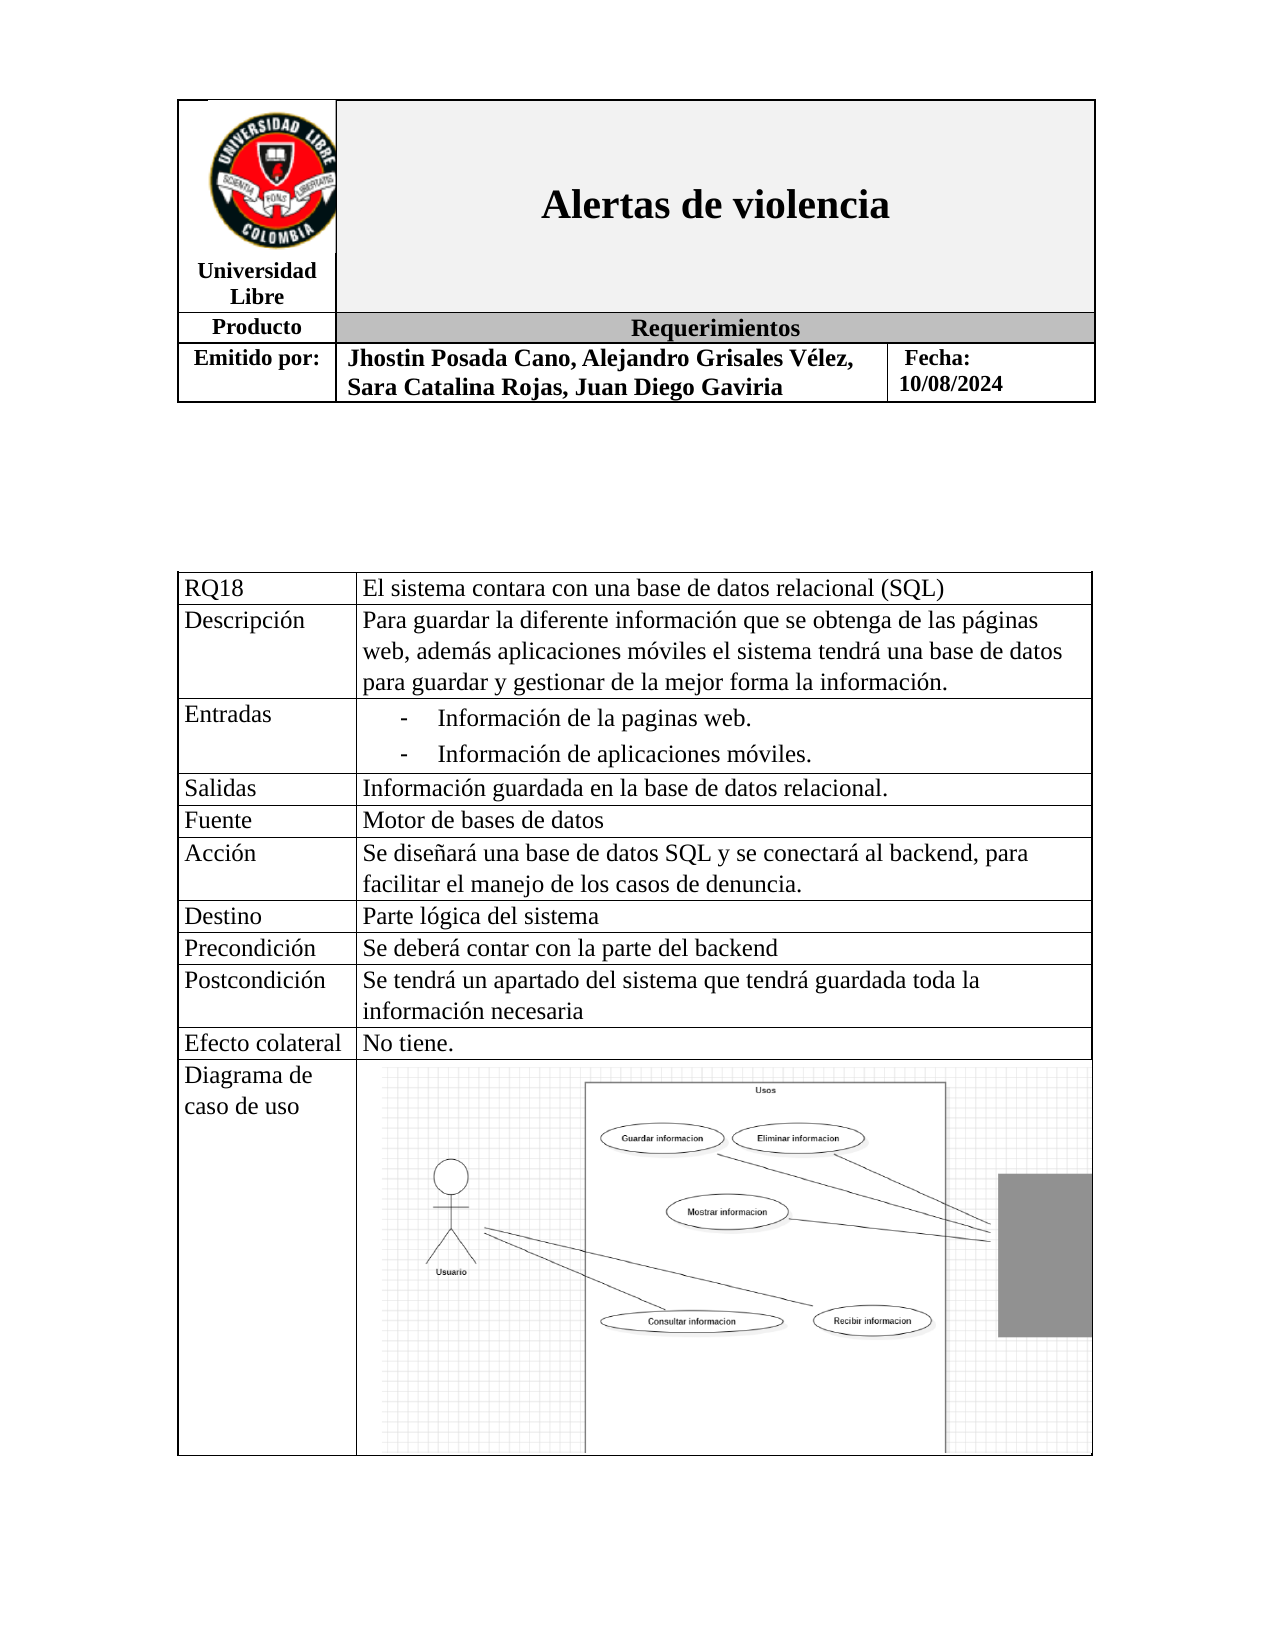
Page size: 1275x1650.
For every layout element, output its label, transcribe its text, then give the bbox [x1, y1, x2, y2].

table_cell Se deberá contar con la parte del backend [357, 933, 1091, 964]
table_cell Descripción [179, 605, 356, 698]
table_cell Parte lógica del sistema [357, 901, 1091, 932]
table_cell Efecto colateral [179, 1028, 356, 1059]
table_cell Salidas [179, 774, 356, 804]
table_cell Información guardada en la base de datos relacional. [357, 774, 1091, 804]
table_cell Precondición [179, 933, 356, 964]
table_cell Para guardar la diferente información que se obtenga de las páginas web, además aplicaciones móviles el sistema tendrá una base de datos para guardar y gestionar de la mejor forma la información. [357, 605, 1091, 698]
table_cell Motor de bases de datos [357, 806, 1091, 837]
table_cell No tiene. [357, 1028, 1091, 1059]
table_cell Acción [179, 838, 356, 900]
table_cell [357, 1060, 1091, 1454]
table_cell Fuente [179, 806, 356, 837]
table_header El sistema contara con una base de datos relacional (SQL) [357, 573, 1091, 604]
table_cell Se tendrá un apartado del sistema que tendrá guardada toda la información necesaria [357, 965, 1091, 1027]
table_cell Información de la paginas web. Información de aplicaciones móviles. [357, 699, 1091, 772]
table_cell Diagrama de caso de uso [179, 1060, 356, 1454]
table_cell Postcondición [179, 965, 356, 1027]
table_cell Entradas [179, 699, 356, 772]
table_cell Se diseñará una base de datos SQL y se conectará al backend, para facilitar el manejo de los casos de denuncia. [357, 838, 1091, 900]
table_cell Destino [179, 901, 356, 932]
table_header RQ18 [179, 573, 356, 604]
